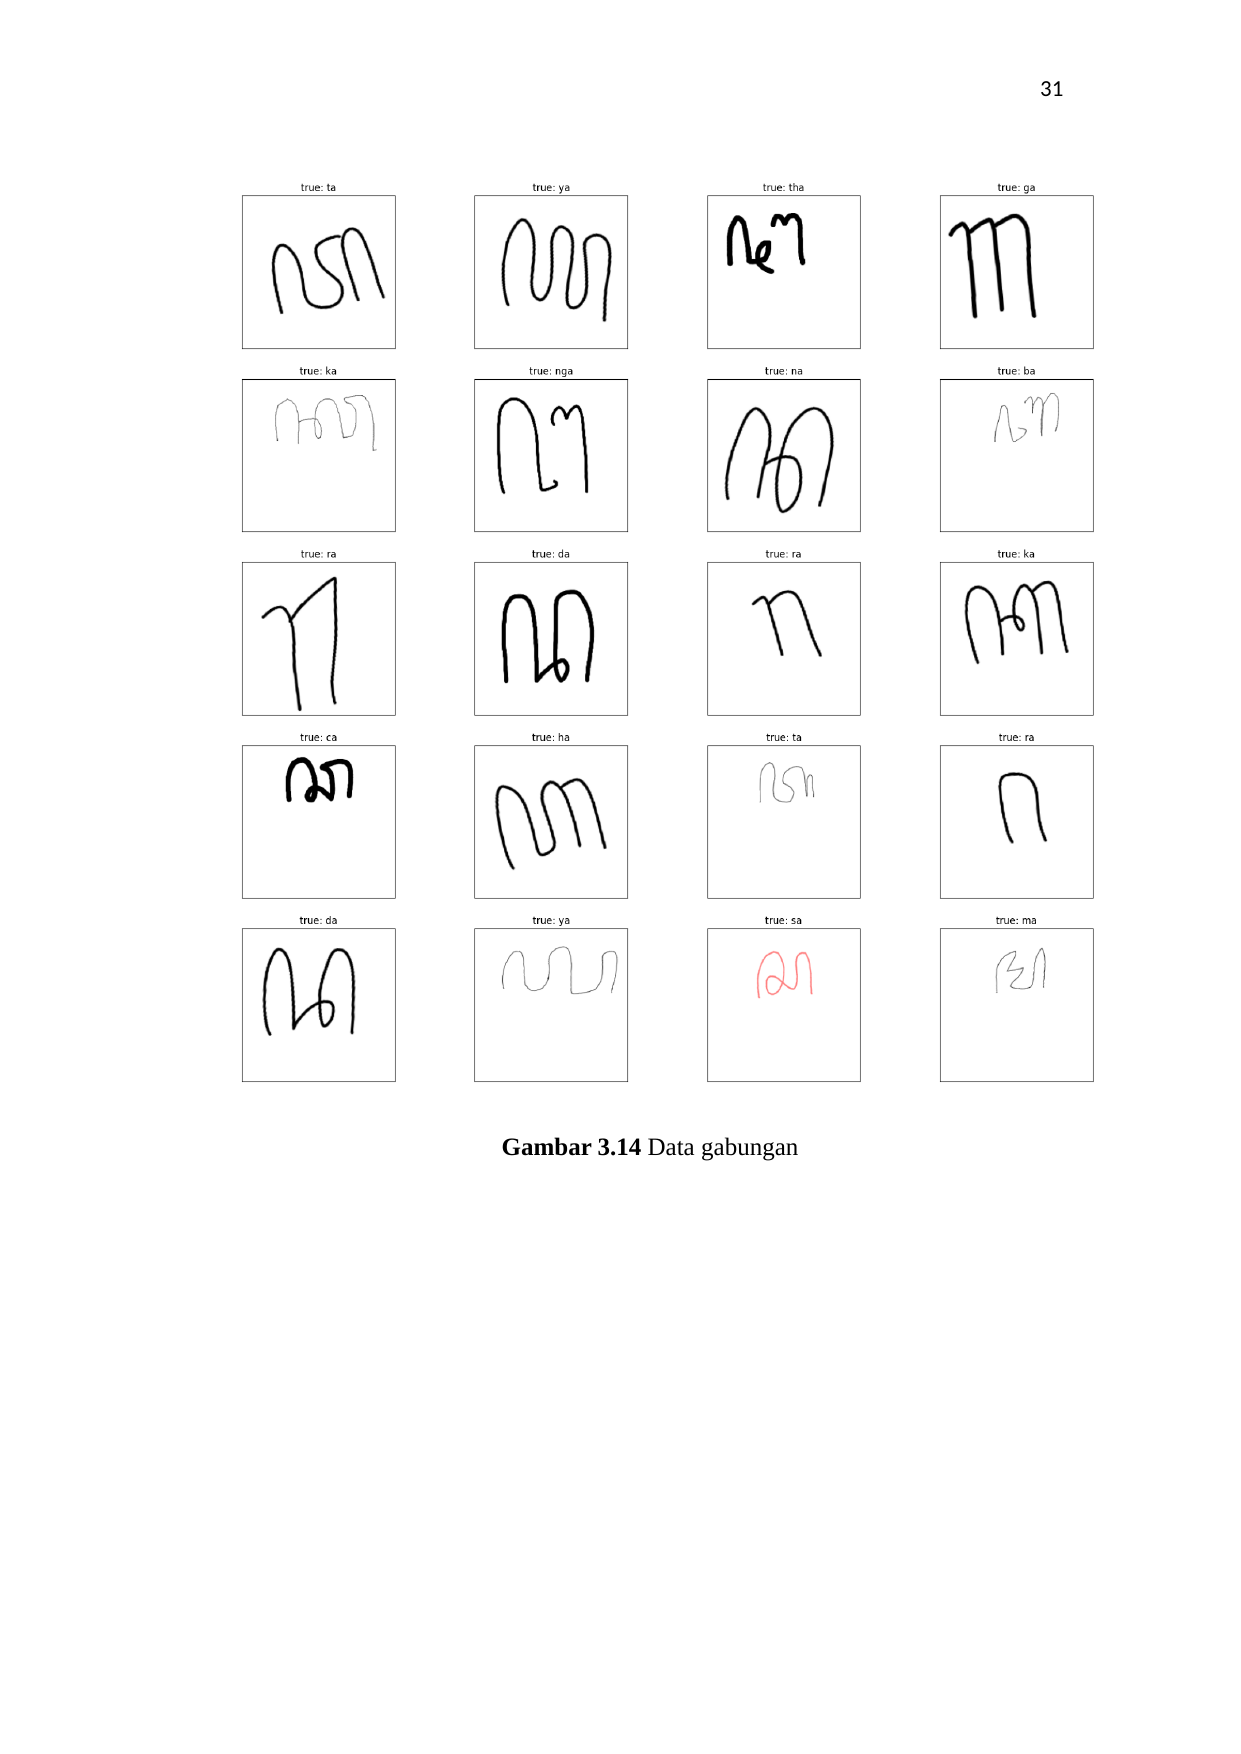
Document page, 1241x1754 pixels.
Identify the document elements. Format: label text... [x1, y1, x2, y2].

picture [236, 177, 1098, 1087]
